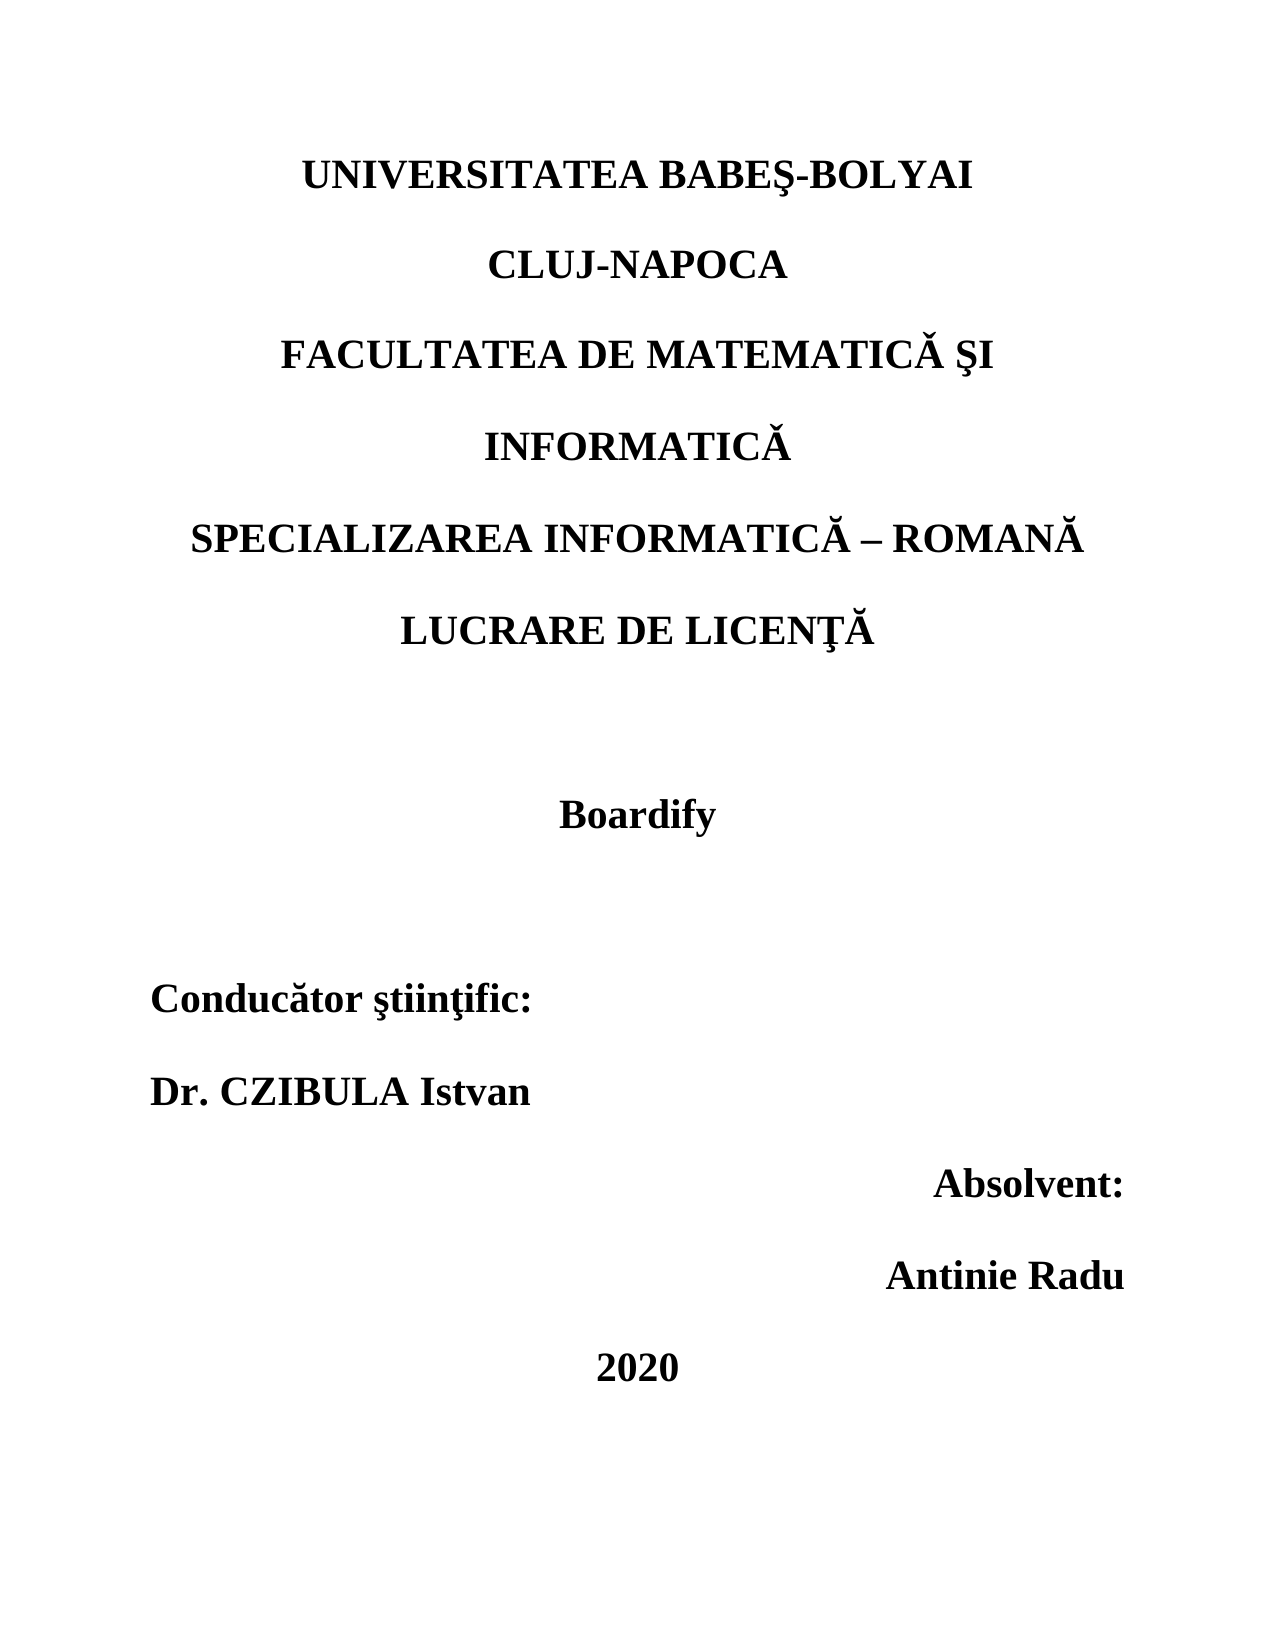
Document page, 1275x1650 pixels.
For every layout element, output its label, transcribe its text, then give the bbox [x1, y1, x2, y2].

text SPECIALIZAREA INFORMATICĂ – ROMANĂ [150, 513, 1125, 561]
text Conducător ştiinţific: [150, 974, 1125, 1022]
text INFORMATICǍ [150, 421, 1125, 469]
text LUCRARE DE LICENŢĂ [150, 606, 1125, 653]
text Antinie Radu [150, 1250, 1125, 1298]
text FACULTATEA DE MATEMATICǍ ŞI [150, 329, 1125, 377]
text Dr. CZIBULA Istvan [150, 1066, 1125, 1114]
text Boardify [150, 790, 1125, 838]
text Absolvent: [150, 1158, 1125, 1206]
text UNIVERSITATEA BABEŞ-BOLYAI [150, 150, 1125, 198]
text CLUJ-NAPOCA [150, 240, 1125, 288]
text 2020 [150, 1342, 1125, 1390]
